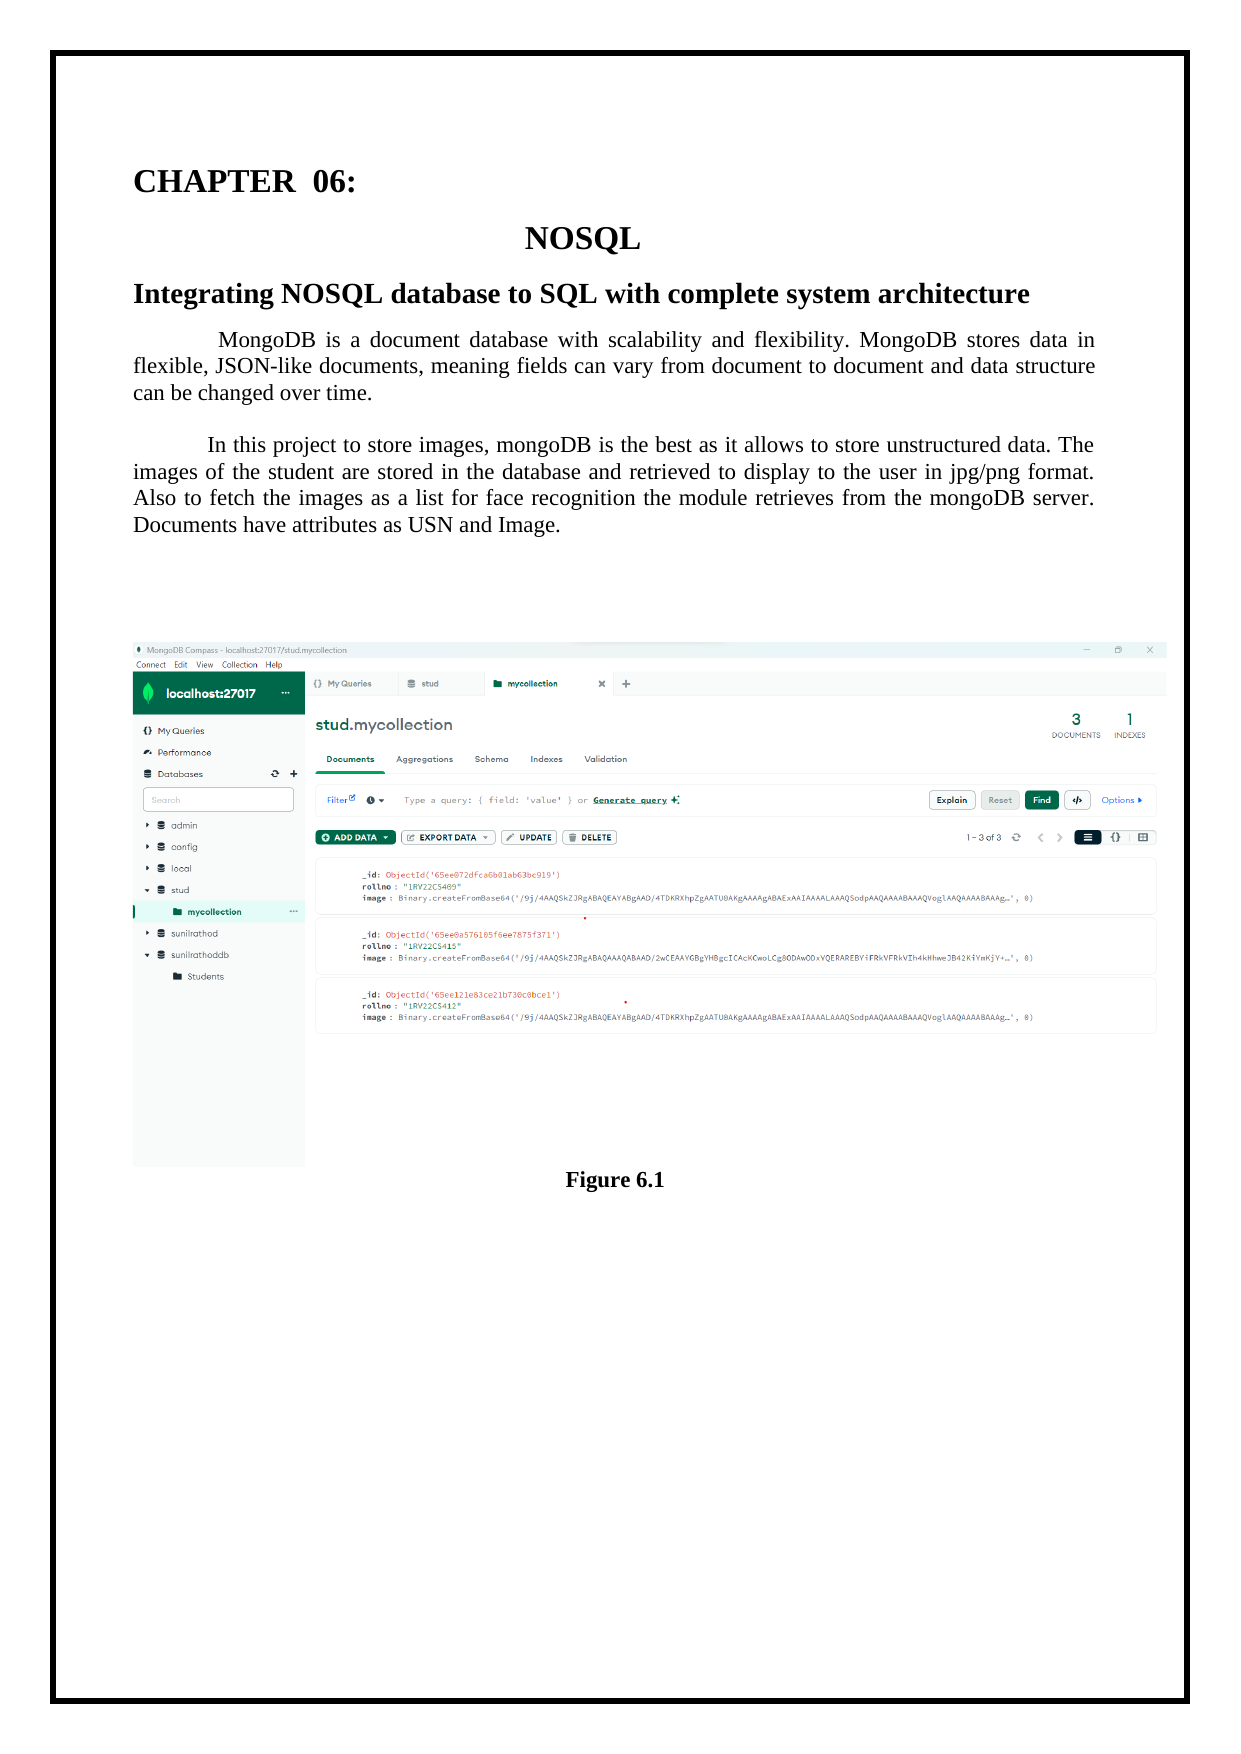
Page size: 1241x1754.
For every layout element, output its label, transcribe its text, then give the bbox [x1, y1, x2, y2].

text CHAPTER 06: [133, 161, 1097, 199]
text Integrating NOSQL database to SQL with complete system architecture [133, 276, 1097, 309]
text NOSQL [133, 218, 1097, 257]
text MongoDB is a document database with scalability and flexibility. MongoDB stores data in flexible, JSON-like documents, meaning fields can vary from document to document and data structure can be changed over time. [133, 326, 1097, 405]
text Figure 6.1 [133, 1167, 1097, 1193]
picture [132, 642, 1167, 1167]
text In this project to store images, mongoDB is the best as it allows to store unstructured data. The images of the student are stored in the database and retrieved to display to the user in jpg/png format. Also to fetch the images as a list for face recognition the module retrieves from the mongoDB server. Documents have attributes as USN and Image. [133, 432, 1097, 537]
